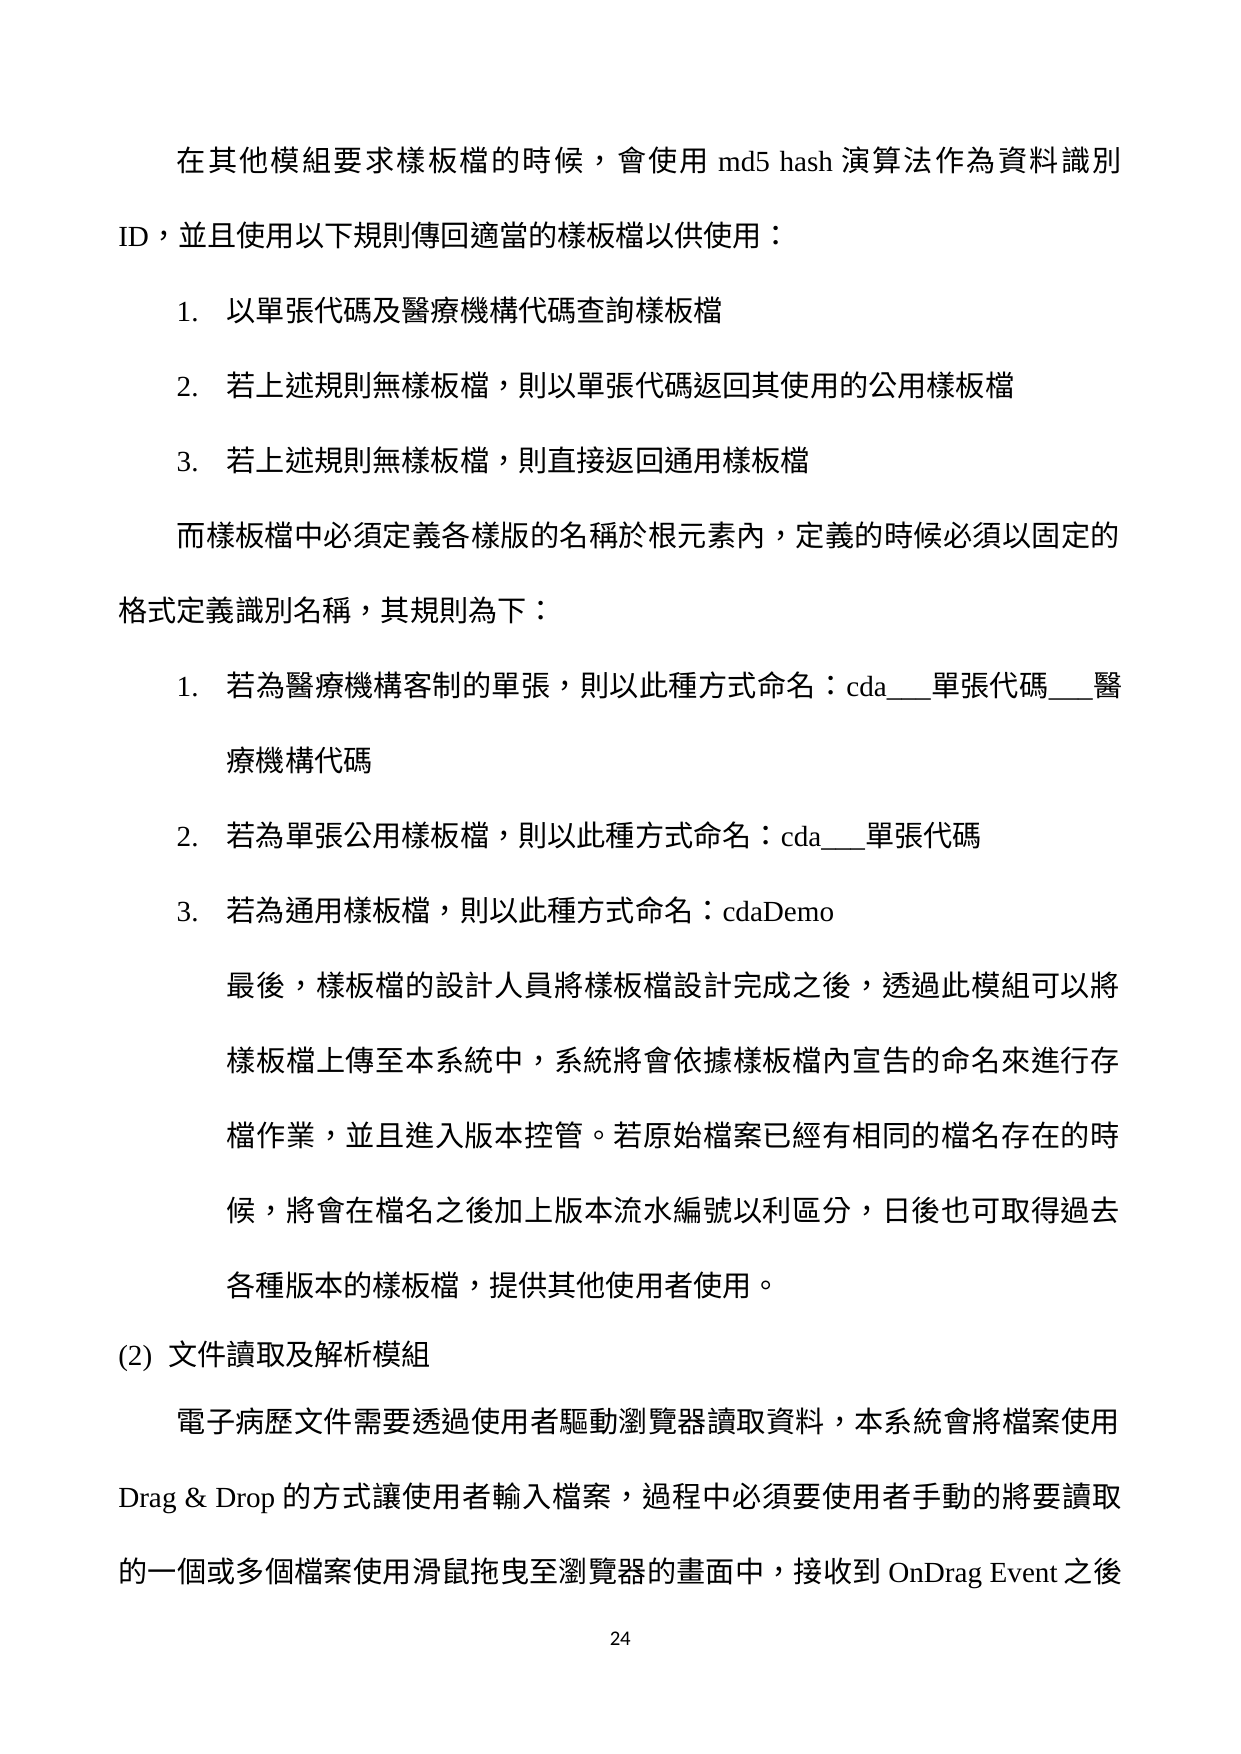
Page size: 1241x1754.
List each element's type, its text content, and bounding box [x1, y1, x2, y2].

text 而樣板檔中必須定義各樣版的名稱於根元素內，定義的時候必須以固定的格式定義識別名稱，其規則為下： [118, 497, 1122, 647]
list 最後，樣板檔的設計人員將樣板檔設計完成之後，透過此模組可以將樣板檔上傳至本系統中，系統將會依據樣板檔內宣告的命名來進行存檔作業，並且進入版本控管。若原始檔案已經有相同的檔名存在的時候，將會在檔名之後加上版本流水編號以利區分，日後也可取得過去各種版本的樣板檔，提供其他使用者使用。 [226, 947, 1122, 1322]
list 若為醫療機構客制的單張，則以此種方式命名：cda___單張代碼___醫療機構代碼 [176, 647, 1122, 797]
list 若為通用樣板檔，則以此種方式命名：cdaDemo [176, 872, 1122, 947]
list 若為單張公用樣板檔，則以此種方式命名：cda___單張代碼 [176, 797, 1122, 872]
list 若上述規則無樣板檔，則直接返回通用樣板檔 [176, 422, 1122, 497]
list 若上述規則無樣板檔，則以單張代碼返回其使用的公用樣板檔 [176, 347, 1122, 422]
subtitle 文件讀取及解析模組 [118, 1331, 1122, 1373]
text 在其他模組要求樣板檔的時候，會使用md5 hash演算法作為資料識別ID，並且使用以下規則傳回適當的樣板檔以供使用： [118, 122, 1122, 272]
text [118, 1383, 1122, 1608]
list 以單張代碼及醫療機構代碼查詢樣板檔 [176, 272, 1122, 347]
